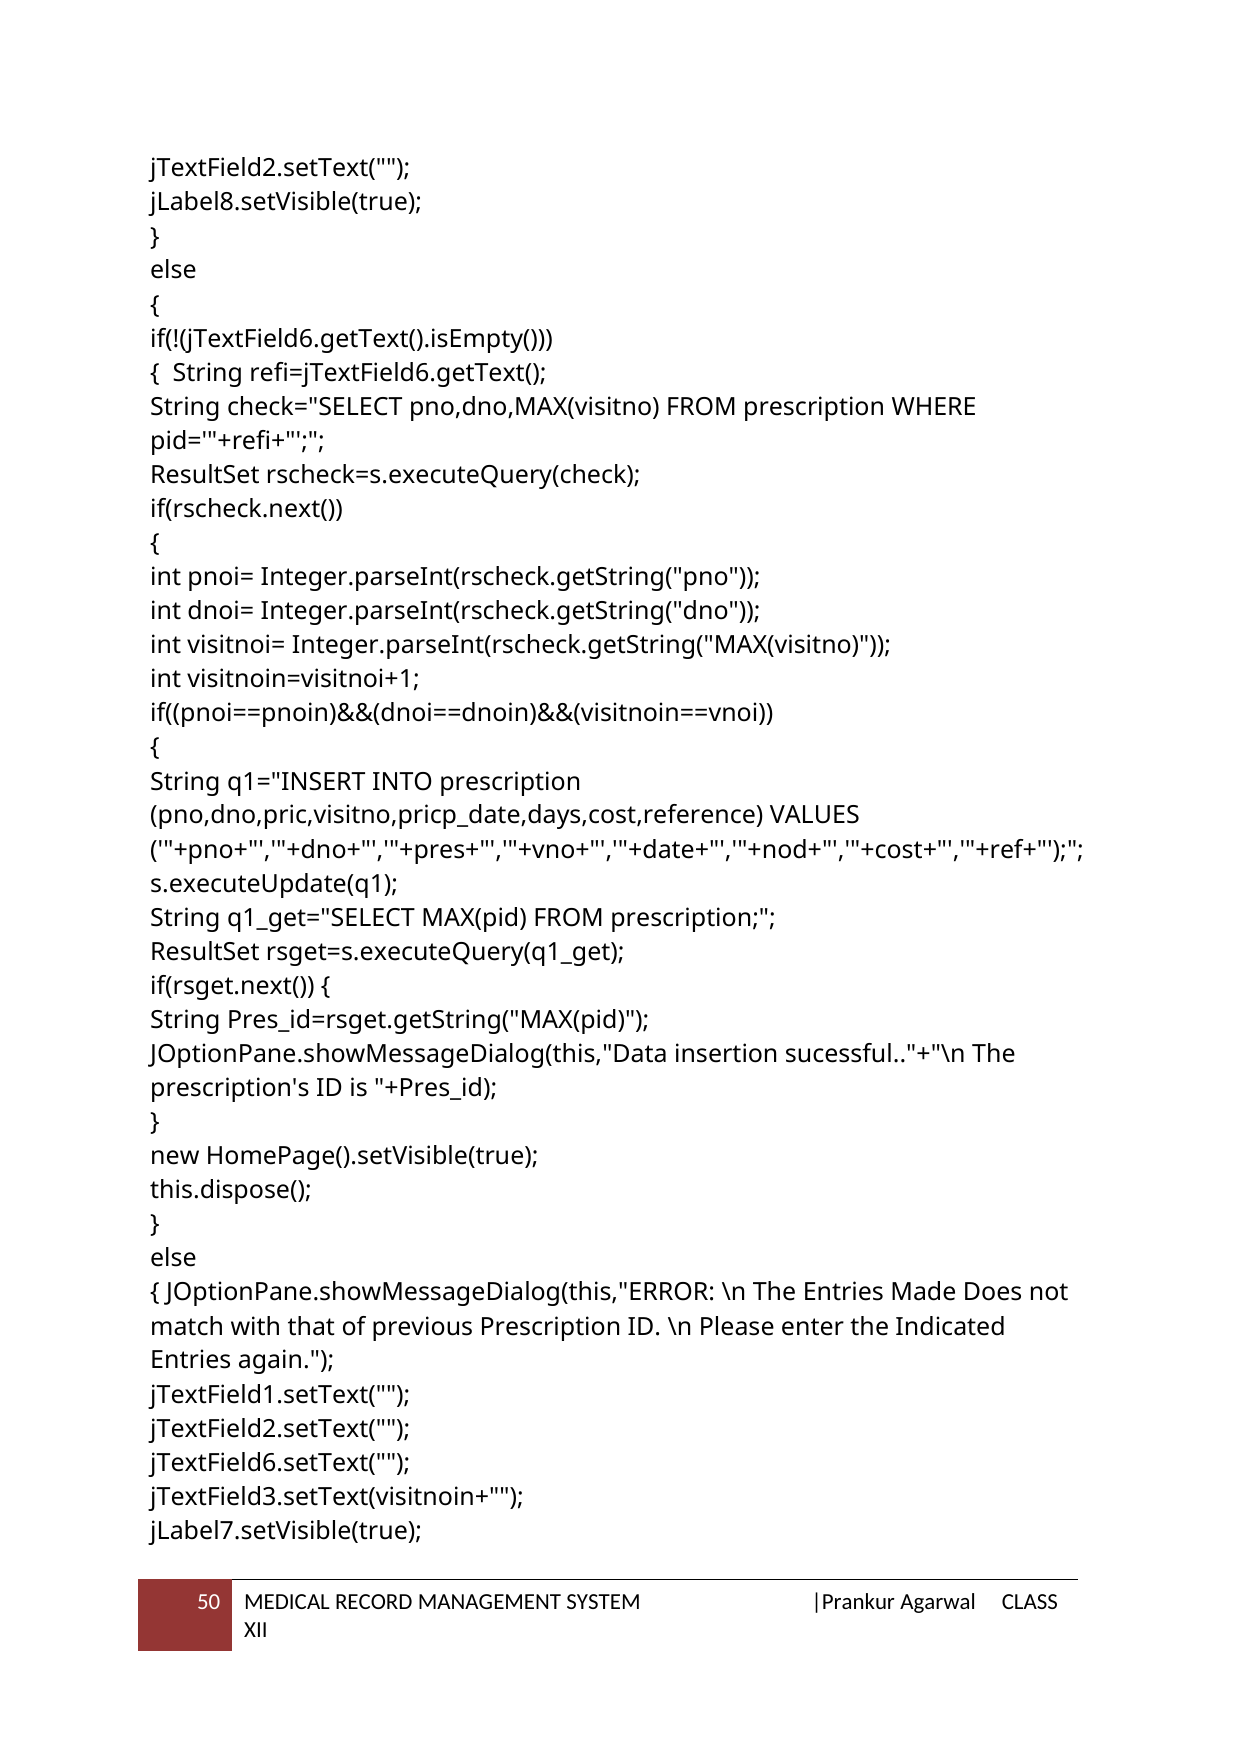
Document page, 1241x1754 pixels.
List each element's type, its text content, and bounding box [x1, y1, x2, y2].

text jTextField6.setText(""); [150, 1444, 1090, 1478]
text else [150, 252, 1090, 286]
text jLabel8.setVisible(true); [150, 184, 1090, 218]
text s.executeUpdate(q1); [150, 865, 1090, 899]
text this.dispose(); [150, 1172, 1090, 1206]
text ResultSet rsget=s.executeQuery(q1_get); [150, 933, 1090, 967]
text { [150, 525, 1090, 559]
text { JOptionPane.showMessageDialog(this,"ERROR: \n The Entries Made Does not match with that of previous Prescription ID. \n Please enter the Indicated Entries again."); [150, 1274, 1090, 1376]
text int visitnoin=visitnoi+1; [150, 661, 1090, 695]
text String q1_get="SELECT MAX(pid) FROM prescription;"; [150, 899, 1090, 933]
text String Pres_id=rsget.getString("MAX(pid)"); [150, 1002, 1090, 1036]
text } [150, 218, 1090, 252]
text { [150, 729, 1090, 763]
text if(rsget.next()) { [150, 967, 1090, 1002]
text else [150, 1240, 1090, 1274]
text jLabel7.setVisible(true); [150, 1512, 1090, 1547]
text if(rscheck.next()) [150, 491, 1090, 525]
text { String refi=jTextField6.getText(); [150, 354, 1090, 388]
text } [150, 1104, 1090, 1138]
text String q1="INSERT INTO prescription (pno,dno,pric,visitno,pricp_date,days,cost,reference) VALUES ('"+pno+"','"+dno+"','"+pres+"','"+vno+"','"+date+"','"+nod+"','"+cost+"','"+ref+"');"; [150, 763, 1090, 865]
text jTextField3.setText(visitnoin+""); [150, 1478, 1090, 1512]
text { [150, 286, 1090, 320]
text ResultSet rscheck=s.executeQuery(check); [150, 457, 1090, 491]
text int visitnoi= Integer.parseInt(rscheck.getString("MAX(visitno)")); [150, 627, 1090, 661]
text int dnoi= Integer.parseInt(rscheck.getString("dno")); [150, 593, 1090, 627]
text if((pnoi==pnoin)&&(dnoi==dnoin)&&(visitnoin==vnoi)) [150, 695, 1090, 729]
text JOptionPane.showMessageDialog(this,"Data insertion sucessful.."+"\n The prescription's ID is "+Pres_id); [150, 1036, 1090, 1104]
text jTextField1.setText(""); [150, 1376, 1090, 1410]
text } [150, 1206, 1090, 1240]
text jTextField2.setText(""); [150, 150, 1090, 184]
text new HomePage().setVisible(true); [150, 1138, 1090, 1172]
text jTextField2.setText(""); [150, 1410, 1090, 1444]
text if(!(jTextField6.getText().isEmpty())) [150, 320, 1090, 354]
text int pnoi= Integer.parseInt(rscheck.getString("pno")); [150, 559, 1090, 593]
text String check="SELECT pno,dno,MAX(visitno) FROM prescription WHERE pid='"+refi+"';"; [150, 388, 1090, 457]
